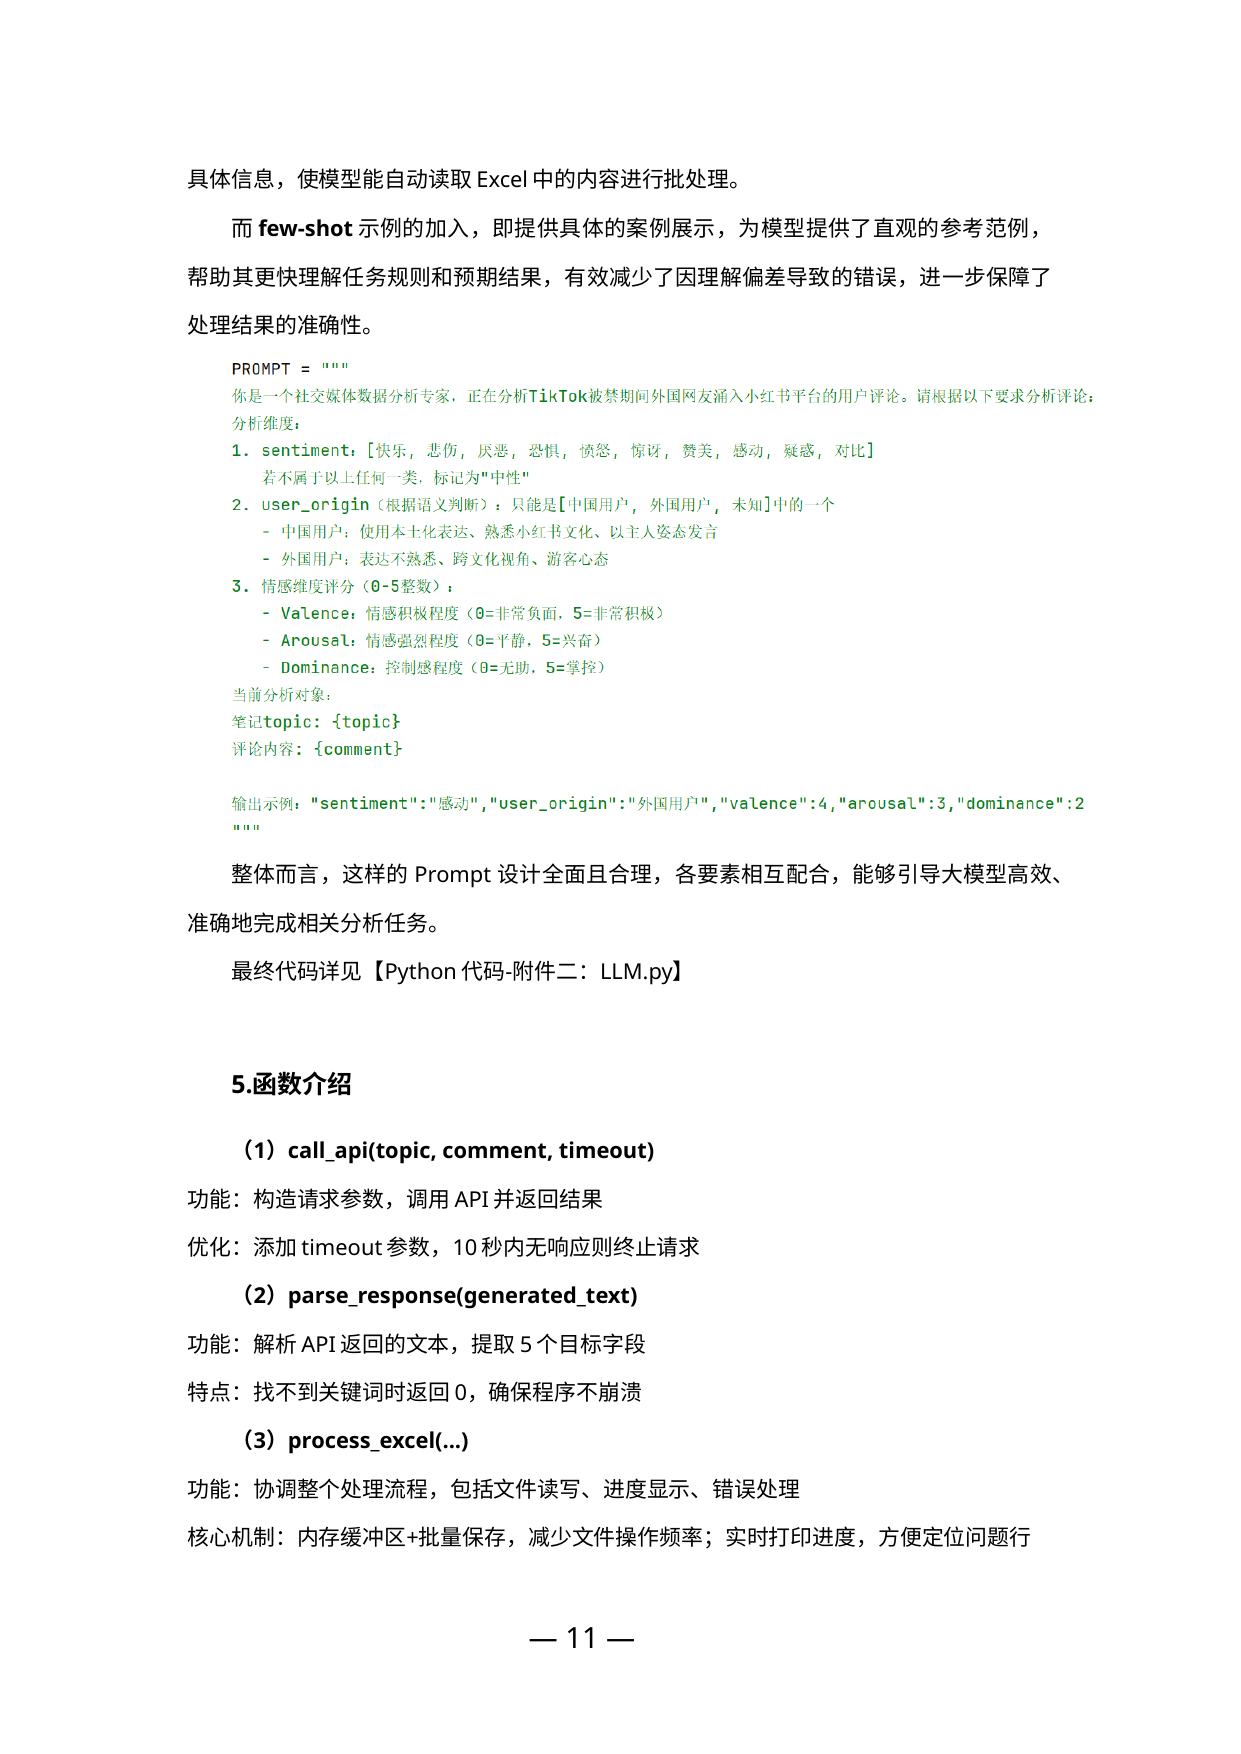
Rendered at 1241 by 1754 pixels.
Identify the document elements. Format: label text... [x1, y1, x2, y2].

subtitle 5.函数介绍 [187, 1050, 1053, 1115]
text 功能：解析API返回的文本，提取5个目标字段 [187, 1326, 1053, 1359]
text 功能：构造请求参数，调用API并返回结果 [187, 1181, 1053, 1214]
text 特点：找不到关键词时返回0，确保程序不崩溃 [187, 1374, 1053, 1407]
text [187, 162, 1053, 194]
text （2）parse_response(generated_text) [187, 1278, 1053, 1310]
text 功能：协调整个处理流程，包括文件读写、进度显示、错误处理 [187, 1471, 1053, 1504]
text 而few-shot示例的加入，即提供具体的案例展示，为模型提供了直观的参考范例，帮助其更快理解任务规则和预期结果，有效减少了因理解偏差导致的错误，进一步保障了处理结果的准确性。 [187, 210, 1053, 340]
text 核心机制：内存缓冲区+批量保存，减少文件操作频率；实时打印进度，方便定位问题行 [187, 1519, 1053, 1552]
text （3）process_excel(...) [187, 1423, 1053, 1455]
picture [231, 356, 1097, 844]
text 优化：添加timeout参数，10秒内无响应则终止请求 [187, 1229, 1053, 1262]
text （1）call_api(topic, comment, timeout) [187, 1133, 1053, 1165]
text 整体而言，这样的 Prompt 设计全面且合理，各要素相互配合，能够引导大模型高效、准确地完成相关分析任务。 [187, 857, 1053, 938]
text 最终代码详见【Python代码-附件二：LLM.py】 [187, 954, 1053, 987]
